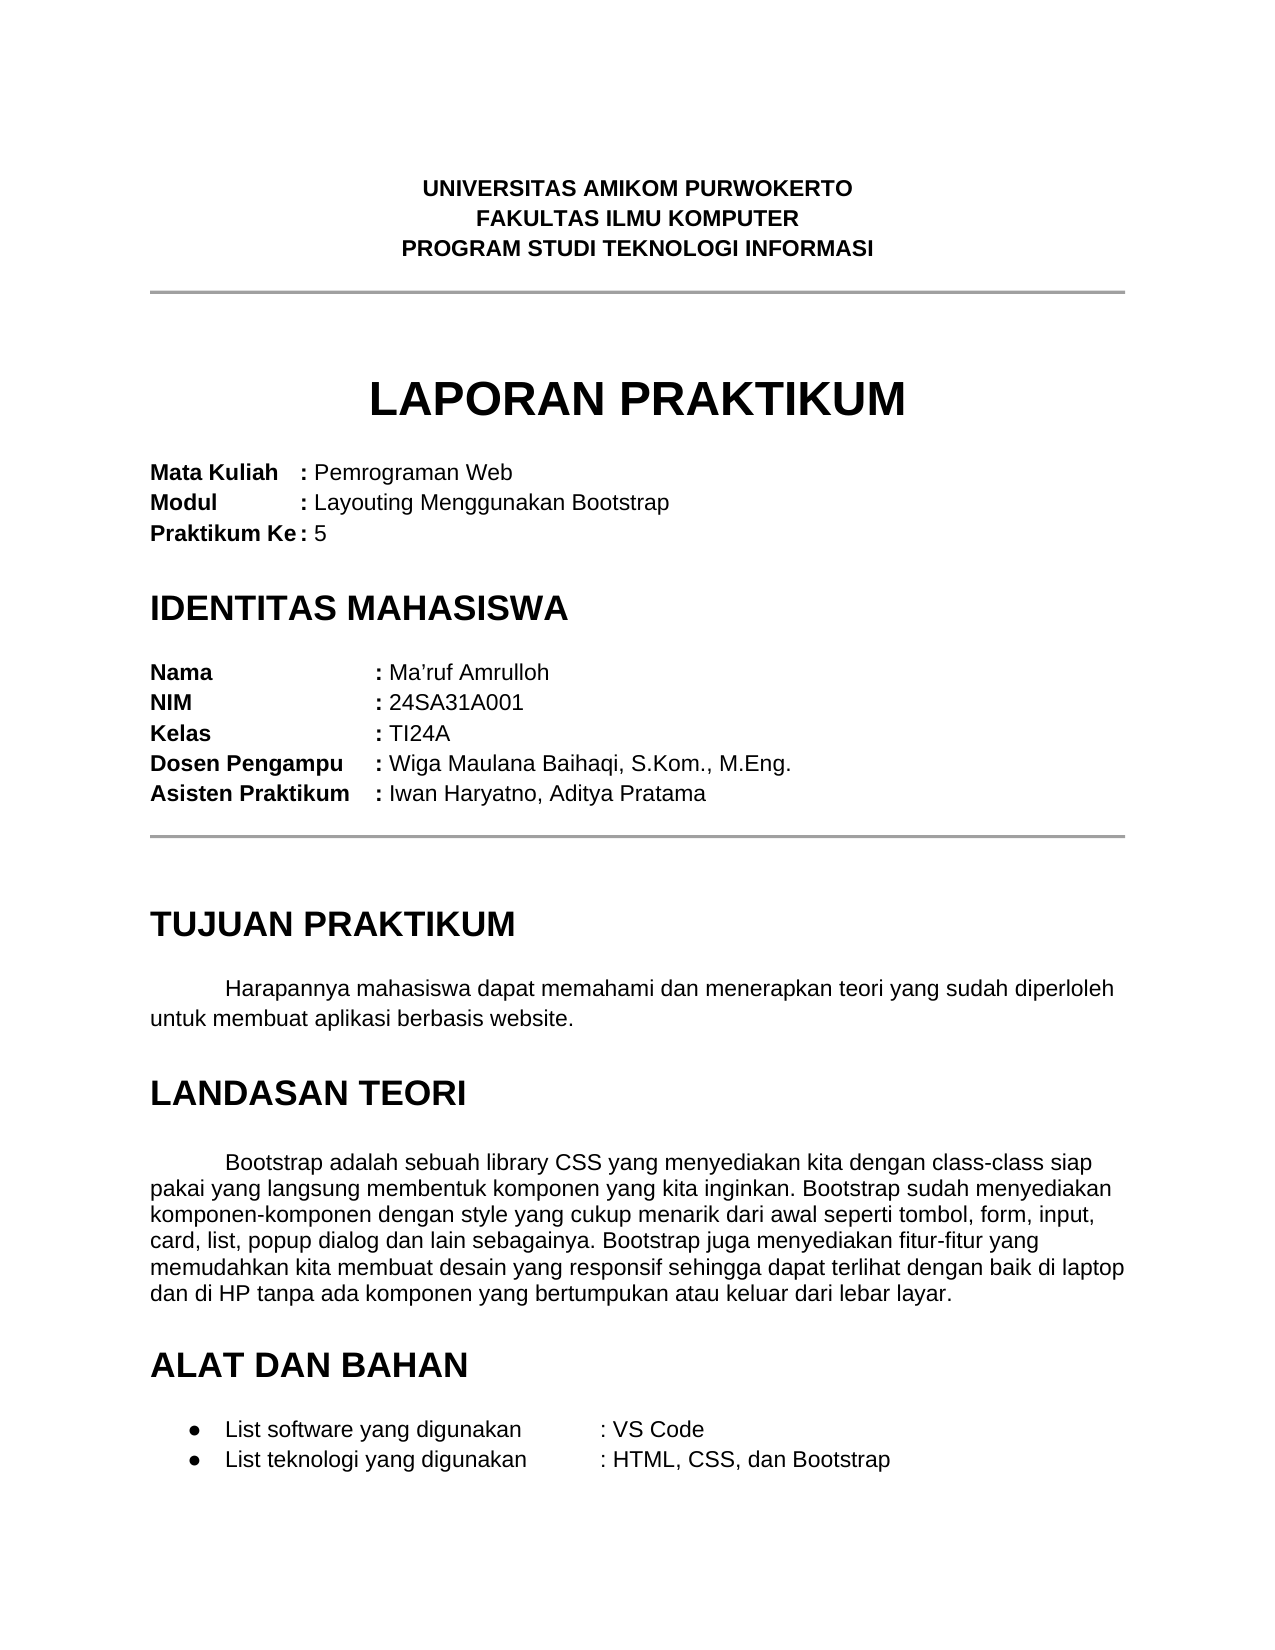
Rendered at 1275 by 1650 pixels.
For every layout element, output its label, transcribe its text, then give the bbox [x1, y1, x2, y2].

subtitle LAPORAN PRAKTIKUM [150, 371, 1125, 426]
text Harapannya mahasiswa dapat memahami dan menerapkan teori yang sudah diperloleh untuk membuat aplikasi berbasis website. [150, 974, 1125, 1031]
subtitle TUJUAN PRAKTIKUM [150, 903, 1125, 943]
subtitle LANDASAN TEORI [150, 1072, 1125, 1113]
text UNIVERSITAS AMIKOM PURWOKERTO FAKULTAS ILMU KOMPUTER PROGRAM STUDI TEKNOLOGI INFORMASI [150, 175, 1125, 262]
subtitle ALAT DAN BAHAN [150, 1344, 1125, 1385]
text Bootstrap adalah sebuah library CSS yang menyediakan kita dengan class-class siap pakai yang langsung membentuk komponen yang kita inginkan. Bootstrap sudah menyediakan komponen-komponen dengan style yang cukup menarik dari awal seperti tombol, form, input, card, list, popup dialog dan lain sebagainya. Bootstrap juga menyediakan fitur-fitur yang memudahkan kita membuat desain yang responsif sehingga dapat terlihat dengan baik di laptop dan di HP tanpa ada komponen yang bertumpukan atau keluar dari lebar layar. [150, 1148, 1125, 1307]
list List software yang digunakan : VS Code [187, 1416, 1125, 1442]
subtitle IDENTITAS MAHASISWA [150, 587, 1125, 628]
list List teknologi yang digunakan : HTML, CSS, dan Bootstrap [187, 1446, 1125, 1472]
text Nama : Ma’ruf Amrulloh NIM : 24SA31A001 Kelas : TI24A Dosen Pengampu : Wiga Maulana Baihaqi, S.Kom., M.Eng. Asisten Praktikum : Iwan Haryatno, Aditya Pratama [150, 659, 1125, 806]
text Mata Kuliah : Pemrograman Web Modul : Layouting Menggunakan Bootstrap Praktikum Ke : 5 [150, 459, 1125, 546]
